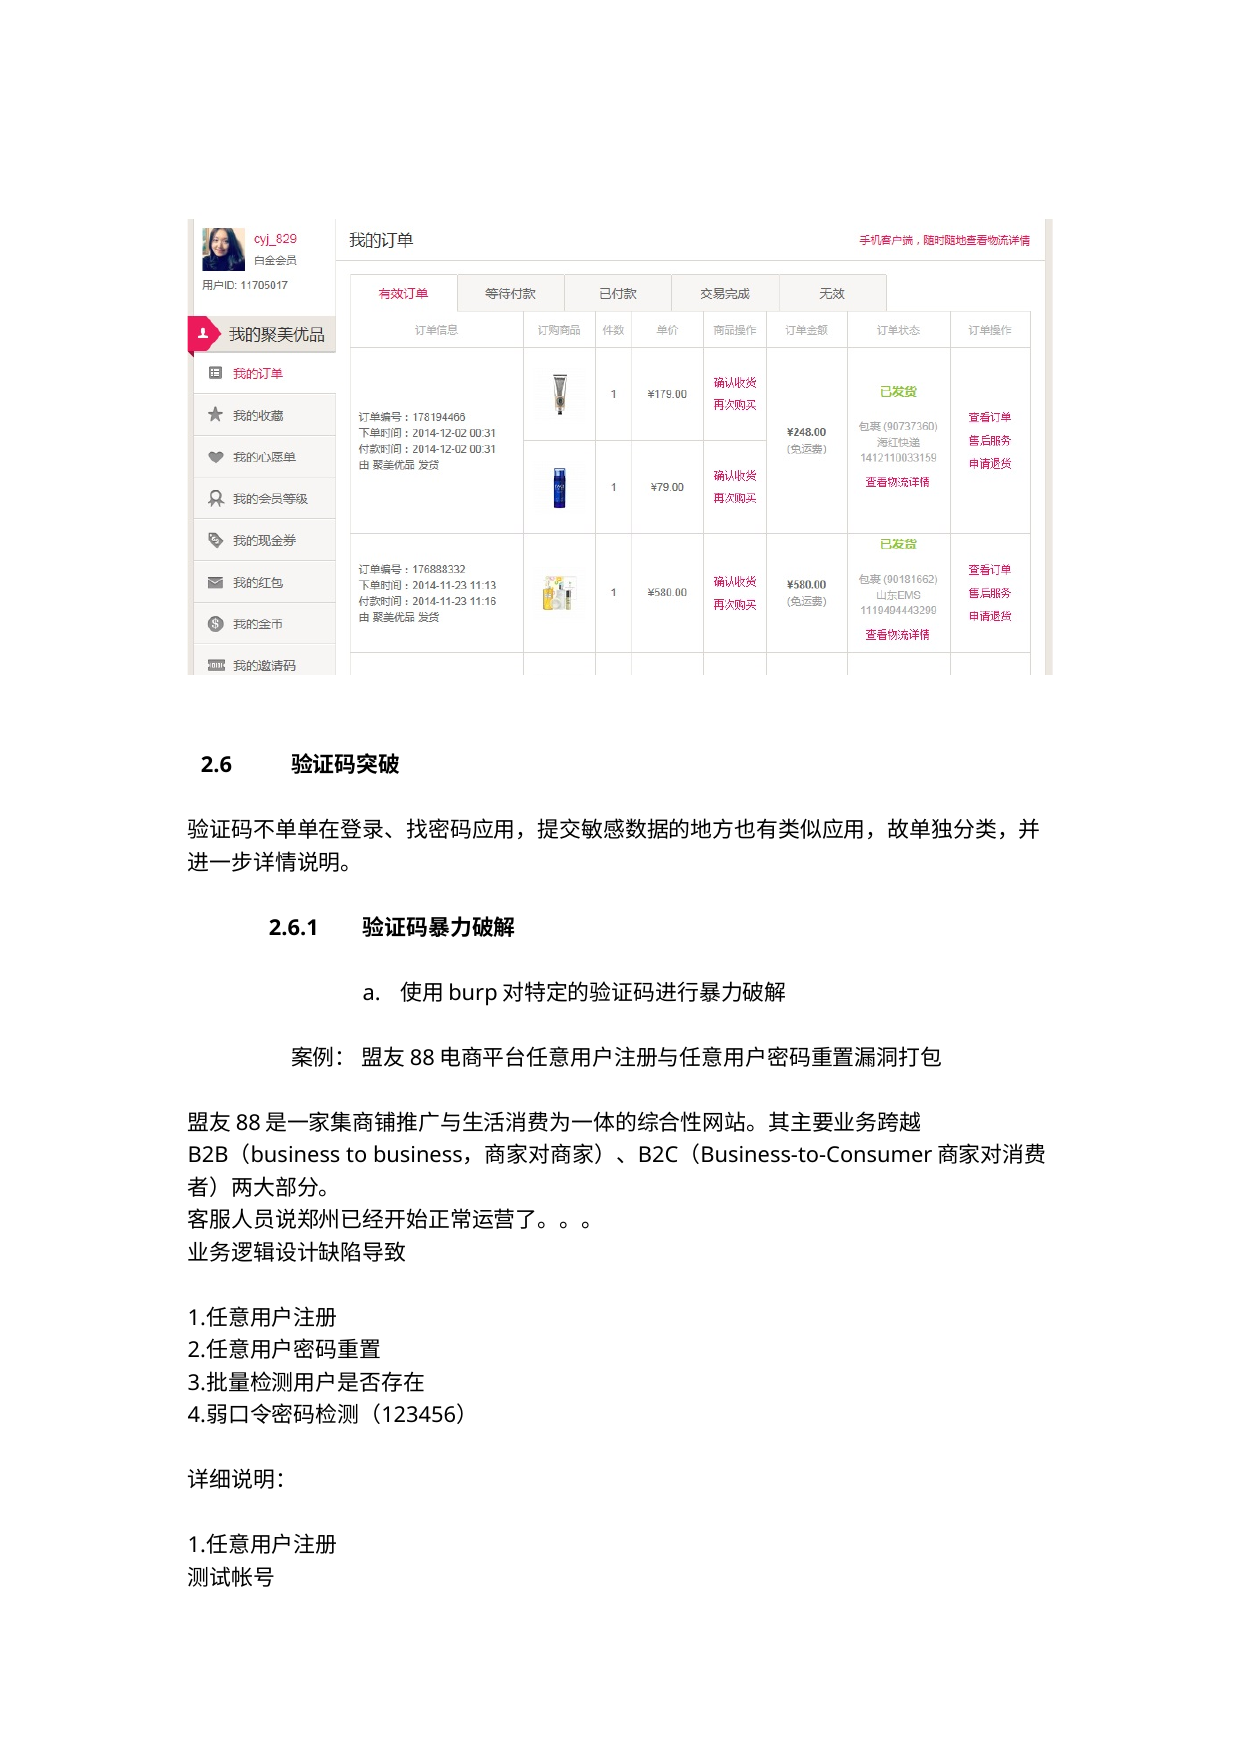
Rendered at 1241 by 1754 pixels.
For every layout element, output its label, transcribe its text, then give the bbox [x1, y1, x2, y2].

text 1.任意用户注册 [187, 1527, 1053, 1559]
list 案例： 盟友88电商平台任意用户注册与任意用户密码重置漏洞打包 [291, 1039, 1053, 1072]
text 验证码不单单在登录、找密码应用，提交敏感数据的地方也有类似应用，故单独分类，并进一步详情说明。 [187, 812, 1053, 877]
picture [187, 169, 1053, 675]
text 4.弱口令密码检测（123456） [187, 1397, 1053, 1429]
list 验证码暴力破解 [319, 909, 1053, 942]
text 客服人员说郑州已经开始正常运营了。。。 [187, 1202, 1053, 1234]
list 验证码突破 [232, 747, 1053, 779]
text 2.任意用户密码重置 [187, 1332, 1053, 1364]
text 详细说明： [187, 1462, 1053, 1494]
text 测试帐号 [187, 1559, 1053, 1592]
text 1.任意用户注册 [187, 1299, 1053, 1332]
text 3.批量检测用户是否存在 [187, 1364, 1053, 1397]
list 使用burp对特定的验证码进行暴力破解 [362, 974, 1053, 1007]
text 盟友88是一家集商铺推广与生活消费为一体的综合性网站。其主要业务跨越B2B（business to business，商家对商家）、B2C（Business-to-Consumer商家对消费者）两大部分。 [187, 1104, 1053, 1202]
text 业务逻辑设计缺陷导致 [187, 1234, 1053, 1267]
